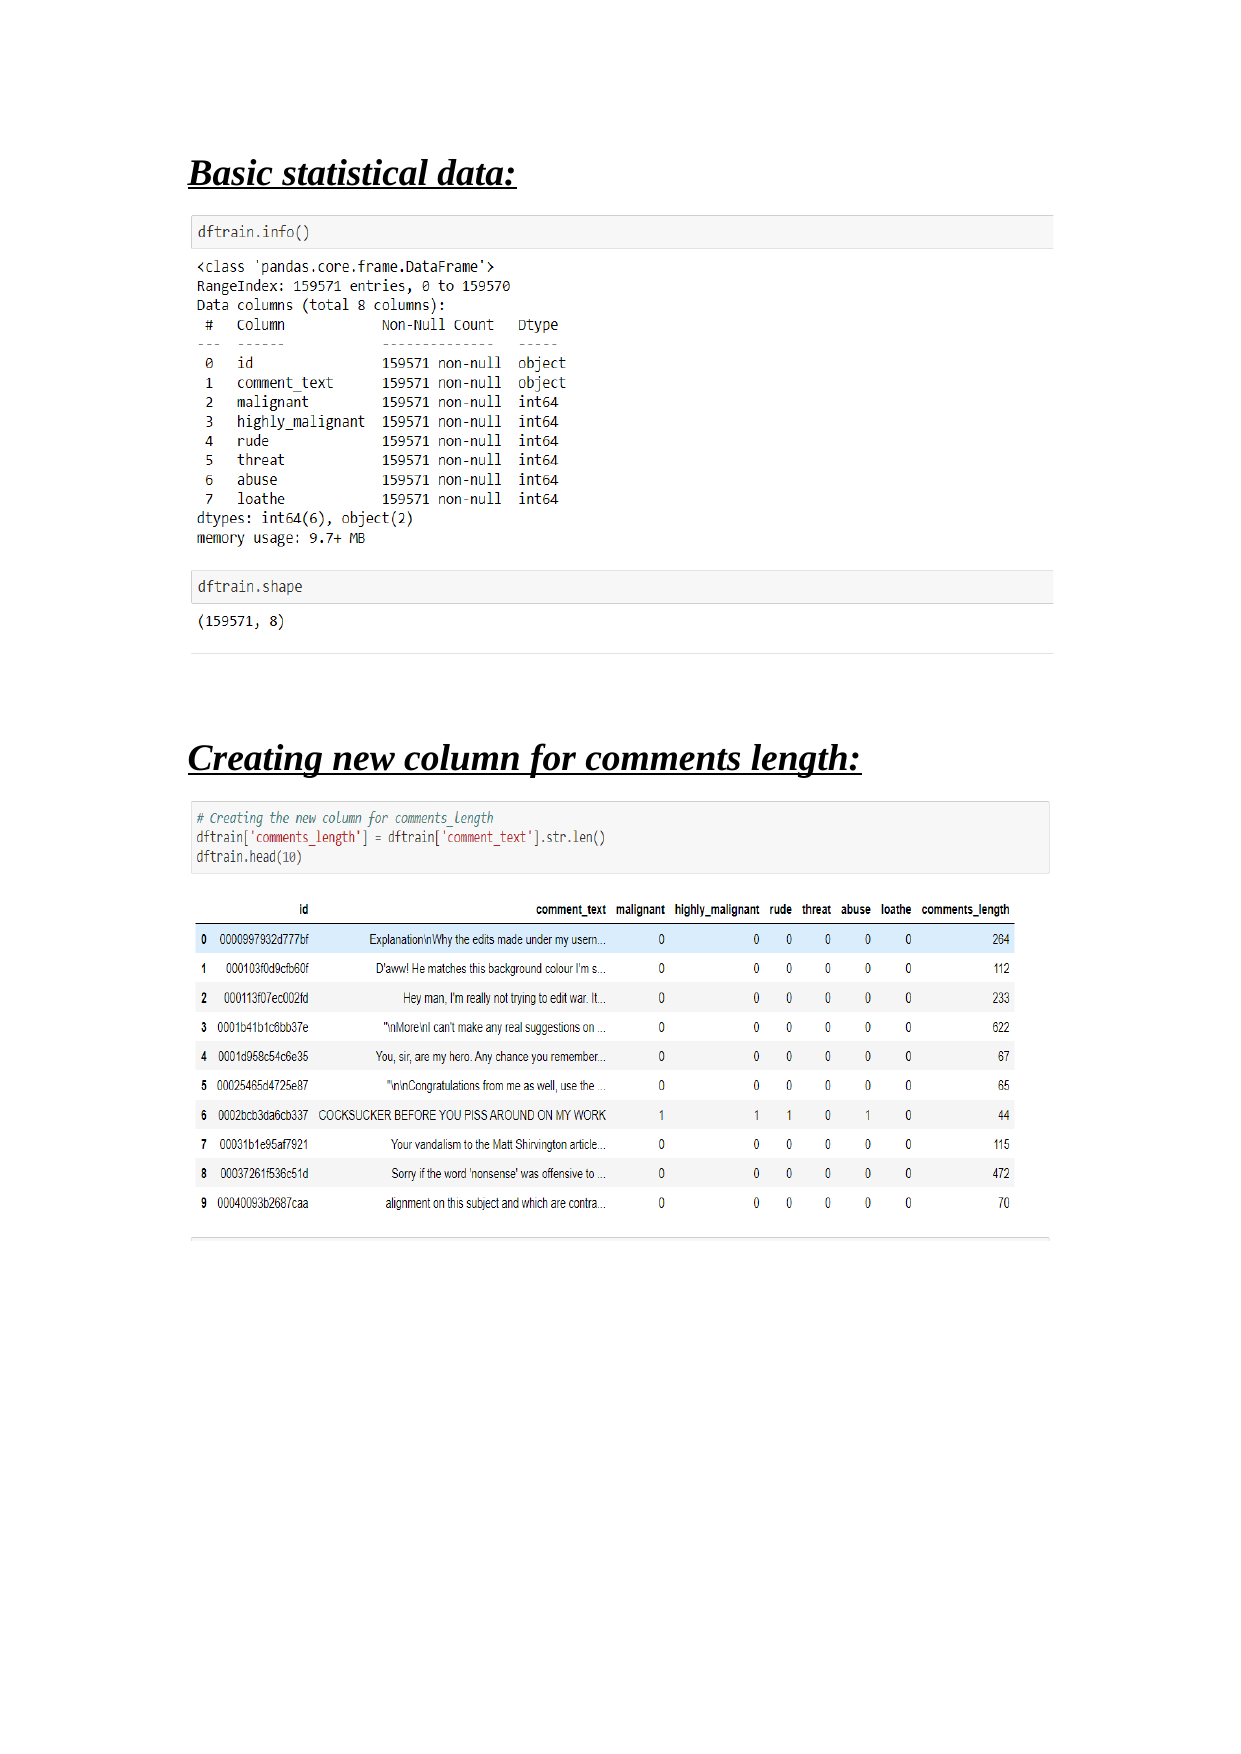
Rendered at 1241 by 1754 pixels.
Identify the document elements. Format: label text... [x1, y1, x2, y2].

picture [187, 213, 1054, 654]
text Basic statistical data: [114, 150, 1131, 193]
picture [187, 798, 1054, 1241]
text Creating new column for comments length: [114, 736, 1131, 779]
